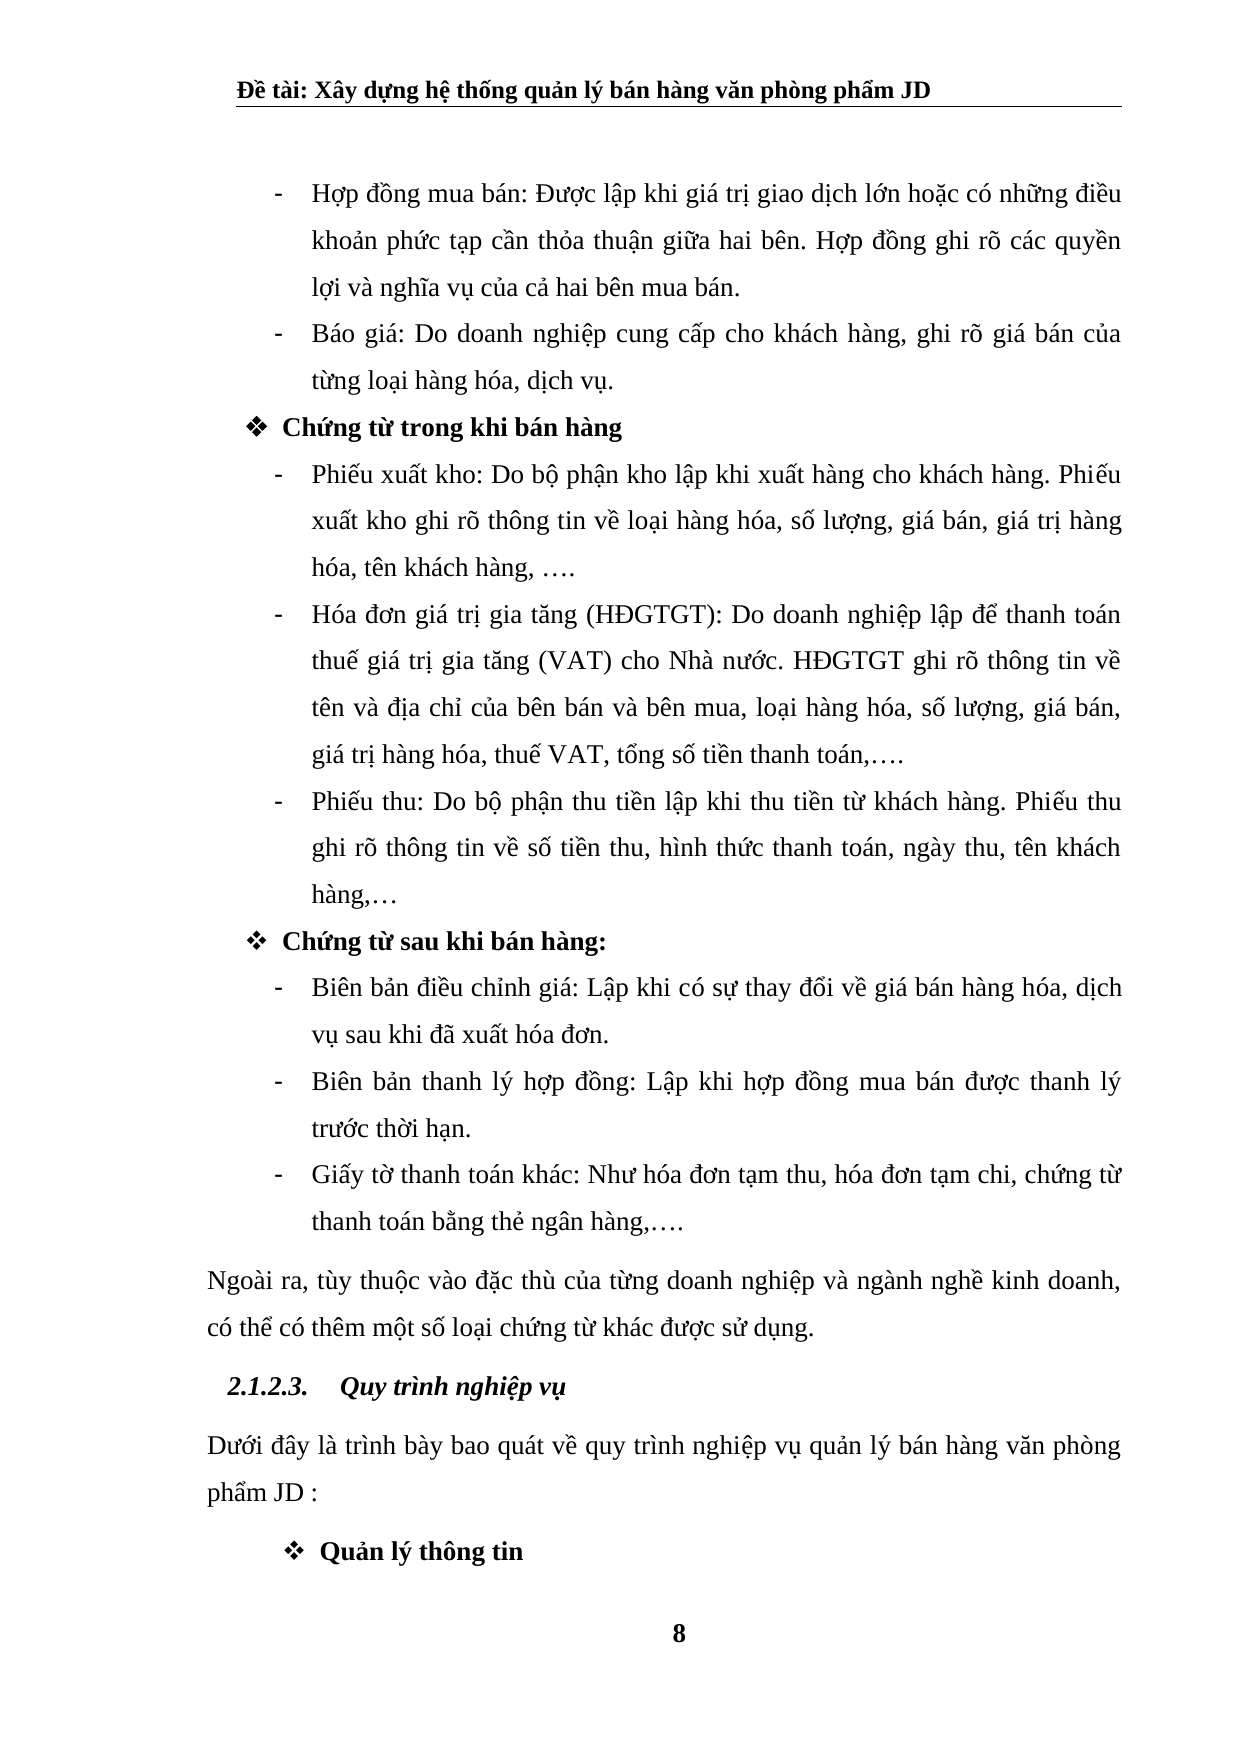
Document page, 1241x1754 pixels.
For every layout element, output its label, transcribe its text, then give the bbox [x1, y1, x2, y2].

list Hợp đồng mua bán: Được lập khi giá trị giao dịch lớn hoặc có những điều khoản phức tạp cần thỏa thuận giữa hai bên. Hợp đồng ghi rõ các quyền lợi và nghĩa vụ của cả hai bên mua bán. [274, 177, 1122, 302]
list Chứng từ sau khi bán hàng: [244, 924, 1122, 956]
list Phiếu xuất kho: Do bộ phận kho lập khi xuất hàng cho khách hàng. Phiếu xuất kho ghi rõ thông tin về loại hàng hóa, số lượng, giá bán, giá trị hàng hóa, tên khách hàng, …. [274, 458, 1122, 582]
subtitle Quy trình nghiệp vụ [227, 1370, 1122, 1401]
list Quản lý thông tin [282, 1535, 1122, 1566]
text Dưới đây là trình bày bao quát về quy trình nghiệp vụ quản lý bán hàng văn phòng phẩm JD : [207, 1429, 1122, 1507]
text Ngoài ra, tùy thuộc vào đặc thù của từng doanh nghiệp và ngành nghề kinh doanh, có thể có thêm một số loại chứng từ khác được sử dụng. [207, 1264, 1122, 1342]
list Biên bản điều chỉnh giá: Lập khi có sự thay đổi về giá bán hàng hóa, dịch vụ sau khi đã xuất hóa đơn. [274, 971, 1122, 1049]
list Biên bản thanh lý hợp đồng: Lập khi hợp đồng mua bán được thanh lý trước thời hạn. [274, 1065, 1122, 1143]
list Chứng từ trong khi bán hàng [244, 411, 1122, 442]
list Giấy tờ thanh toán khác: Như hóa đơn tạm thu, hóa đơn tạm chi, chứng từ thanh toán bằng thẻ ngân hàng,…. [274, 1158, 1122, 1236]
list Báo giá: Do doanh nghiệp cung cấp cho khách hàng, ghi rõ giá bán của từng loại hàng hóa, dịch vụ. [274, 317, 1122, 395]
list Phiếu thu: Do bộ phận thu tiền lập khi thu tiền từ khách hàng. Phiếu thu ghi rõ thông tin về số tiền thu, hình thức thanh toán, ngày thu, tên khách hàng,… [274, 784, 1122, 909]
list Hóa đơn giá trị gia tăng (HĐGTGT): Do doanh nghiệp lập để thanh toán thuế giá trị gia tăng (VAT) cho Nhà nước. HĐGTGT ghi rõ thông tin về tên và địa chỉ của bên bán và bên mua, loại hàng hóa, số lượng, giá bán, giá trị hàng hóa, thuế VAT, tổng số tiền thanh toán,…. [274, 598, 1122, 769]
